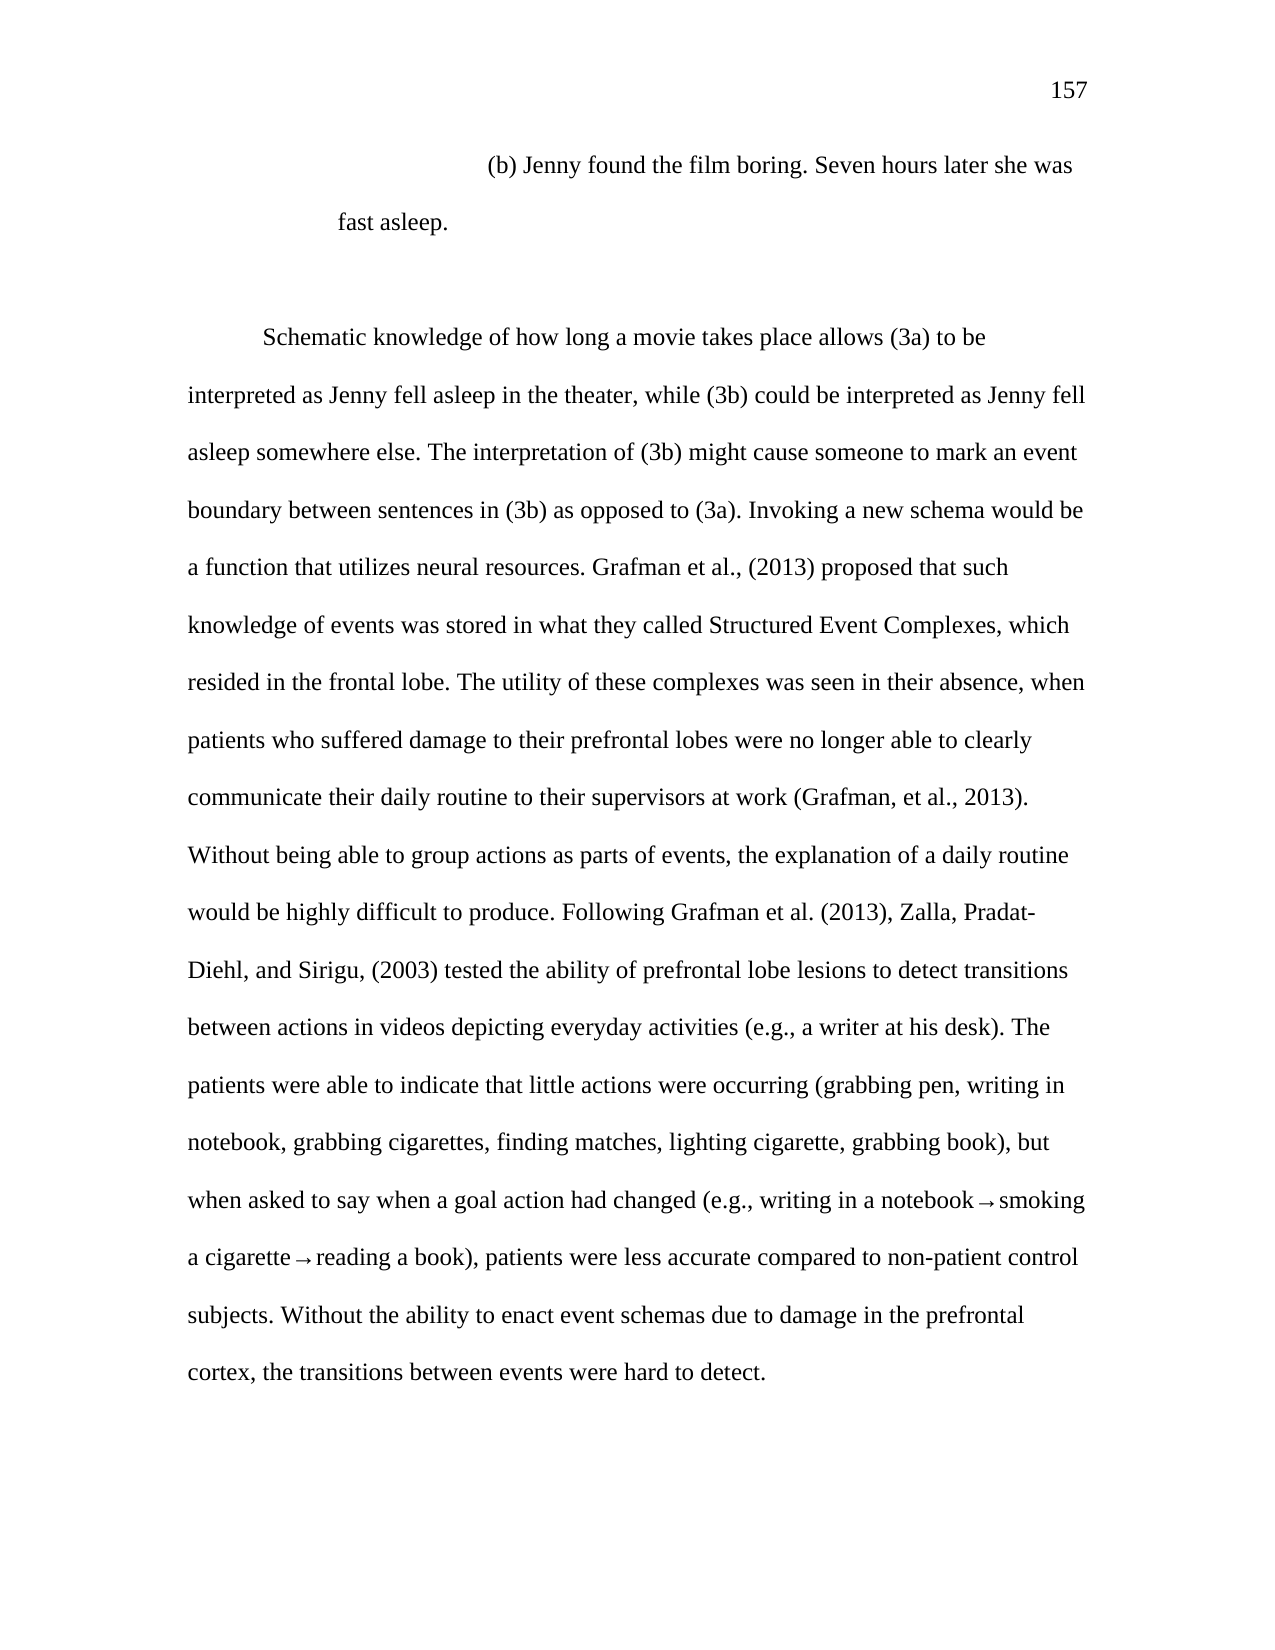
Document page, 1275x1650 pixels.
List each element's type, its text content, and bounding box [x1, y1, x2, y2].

text (b) Jenny found the film boring. Seven hours later she was fast asleep. [337, 150, 1087, 236]
text Schematic knowledge of how long a movie takes place allows (3a) to be interpreted as Jenny fell asleep in the theater, while (3b) could be interpreted as Jenny fell asleep somewhere else. The interpretation of (3b) might cause someone to mark an event boundary between sentences in (3b) as opposed to (3a). Invoking a new schema would be a function that utilizes neural resources. Grafman et al., (2013) proposed that such knowledge of events was stored in what they called Structured Event Complexes, which resided in the frontal lobe. The utility of these complexes was seen in their absence, when patients who suffered damage to their prefrontal lobes were no longer able to clearly communicate their daily routine to their supervisors at work (Grafman, et al., 2013). Without being able to group actions as parts of events, the explanation of a daily routine would be highly difficult to produce. Following Grafman et al. (2013), Zalla, Pradat-Diehl, and Sirigu, (2003) tested the ability of prefrontal lobe lesions to detect transitions between actions in videos depicting everyday activities (e.g., a writer at his desk). The patients were able to indicate that little actions were occurring (grabbing pen, writing in notebook, grabbing cigarettes, finding matches, lighting cigarette, grabbing book), but when asked to say when a goal action had changed (e.g., writing in a notebook→smoking a cigarette→reading a book), patients were less accurate compared to non-patient control subjects. Without the ability to enact event schemas due to damage in the prefrontal cortex, the transitions between events were hard to detect. [187, 322, 1087, 1386]
